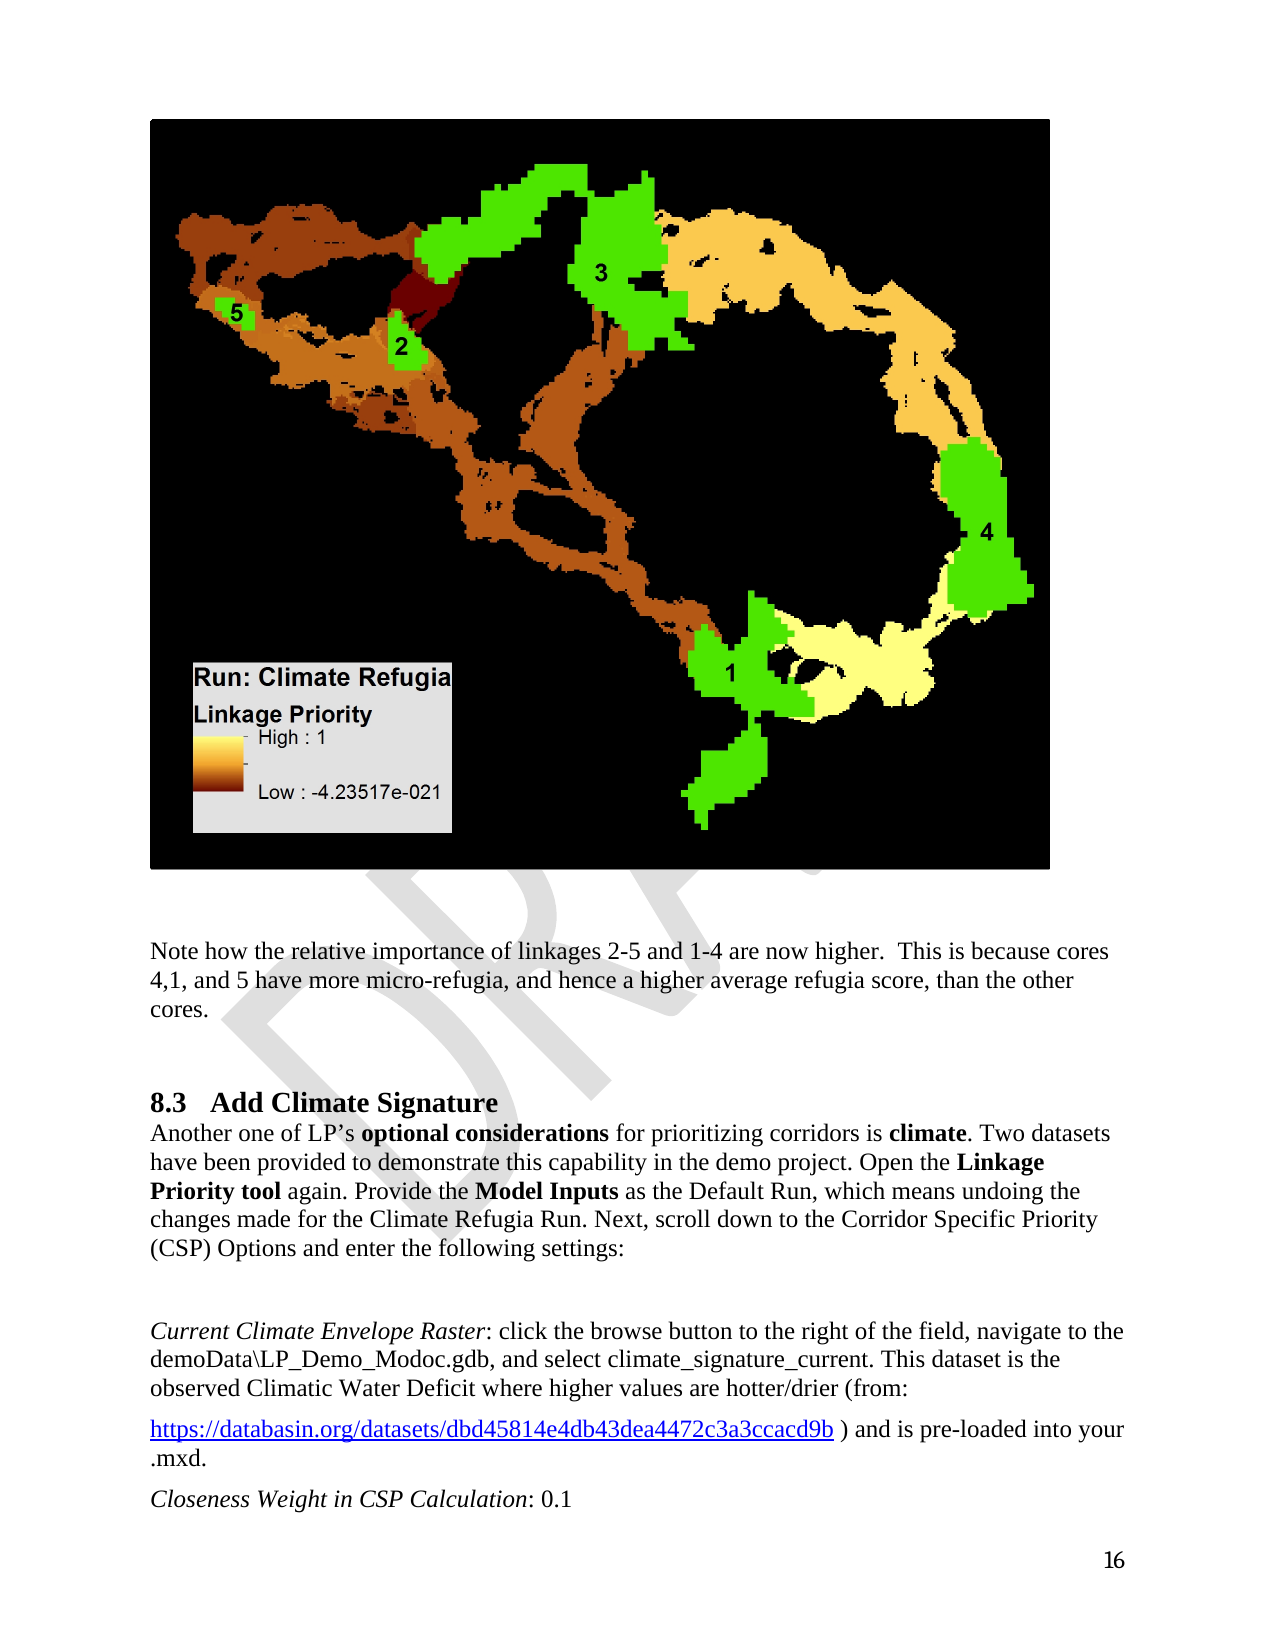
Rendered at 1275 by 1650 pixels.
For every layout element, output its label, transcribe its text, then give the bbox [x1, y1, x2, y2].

text Closeness Weight in CSP Calculation: 0.1 [150, 1484, 1125, 1513]
text https://databasin.org/datasets/dbd45814e4db43dea4472c3a3ccacd9b ) and is pre-loaded into your .mxd. [150, 1414, 1125, 1472]
text Note how the relative importance of linkages 2-5 and 1-4 are now higher. This is because cores 4,1, and 5 have more micro-refugia, and hence a higher average refugia score, than the other cores. [150, 936, 1125, 1023]
subtitle Add Climate Signature [150, 1085, 1125, 1118]
picture [150, 119, 1051, 870]
text Another one of LP’s optional considerations for prioritizing corridors is climate. Two datasets have been provided to demonstrate this capability in the demo project. Open the Linkage Priority tool again. Provide the Model Inputs as the Default Run, which means undoing the changes made for the Climate Refugia Run. Next, scroll down to the Corridor Specific Priority (CSP) Options and enter the following settings: [150, 1118, 1125, 1262]
text Current Climate Envelope Raster: click the browse button to the right of the field, navigate to the demoData\LP_Demo_Modoc.gdb, and select climate_signature_current. This dataset is the observed Climatic Water Deficit where higher values are hotter/drier (from: [150, 1316, 1125, 1402]
